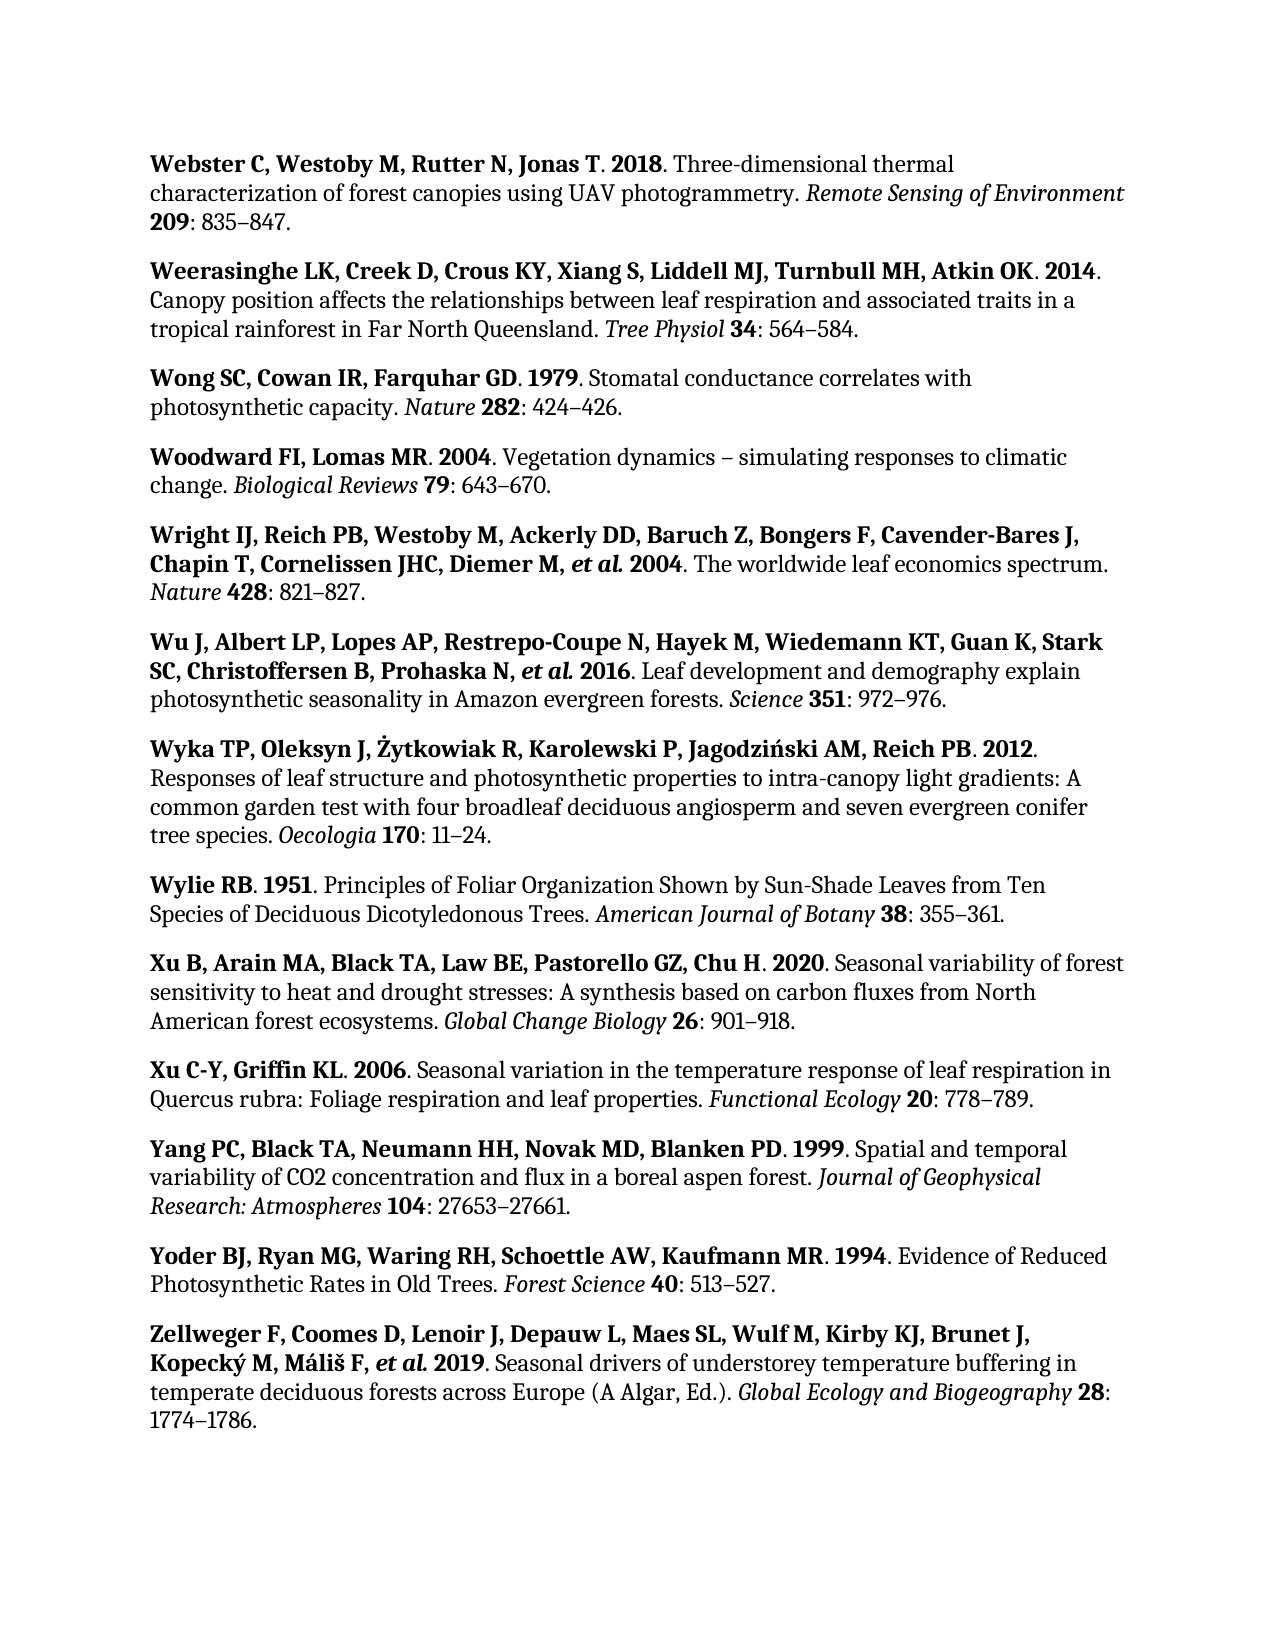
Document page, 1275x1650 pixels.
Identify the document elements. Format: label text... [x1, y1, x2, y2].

text Xu B, Arain MA, Black TA, Law BE, Pastorello GZ, Chu H. 2020. Seasonal variability of forest sensitivity to heat and drought stresses: A synthesis based on carbon fluxes from North American forest ecosystems. Global Change Biology 26: 901–918. [150, 949, 1125, 1035]
text Wu J, Albert LP, Lopes AP, Restrepo-Coupe N, Hayek M, Wiedemann KT, Guan K, Stark SC, Christoffersen B, Prohaska N, et al. 2016. Leaf development and demography explain photosynthetic seasonality in Amazon evergreen forests. Science 351: 972–976. [150, 628, 1125, 714]
text Wright IJ, Reich PB, Westoby M, Ackerly DD, Baruch Z, Bongers F, Cavender-Bares J, Chapin T, Cornelissen JHC, Diemer M, et al. 2004. The worldwide leaf economics spectrum. Nature 428: 821–827. [150, 521, 1125, 607]
text Wylie RB. 1951. Principles of Foliar Organization Shown by Sun-Shade Leaves from Ten Species of Deciduous Dicotyledonous Trees. American Journal of Botany 38: 355–361. [150, 871, 1125, 928]
text Webster C, Westoby M, Rutter N, Jonas T. 2018. Three-dimensional thermal characterization of forest canopies using UAV photogrammetry. Remote Sensing of Environment 209: 835–847. [150, 150, 1125, 236]
text Wyka TP, Oleksyn J, Żytkowiak R, Karolewski P, Jagodziński AM, Reich PB. 2012. Responses of leaf structure and photosynthetic properties to intra-canopy light gradients: A common garden test with four broadleaf deciduous angiosperm and seven evergreen conifer tree species. Oecologia 170: 11–24. [150, 735, 1125, 850]
text Zellweger F, Coomes D, Lenoir J, Depauw L, Maes SL, Wulf M, Kirby KJ, Brunet J, Kopecký M, Máliš F, et al. 2019. Seasonal drivers of understorey temperature buffering in temperate deciduous forests across Europe (A Algar, Ed.). Global Ecology and Biogeography 28: 1774–1786. [150, 1320, 1125, 1435]
text Xu C-Y, Griffin KL. 2006. Seasonal variation in the temperature response of leaf respiration in Quercus rubra: Foliage respiration and leaf properties. Functional Ecology 20: 778–789. [150, 1056, 1125, 1114]
text Weerasinghe LK, Creek D, Crous KY, Xiang S, Liddell MJ, Turnbull MH, Atkin OK. 2014. Canopy position affects the relationships between leaf respiration and associated traits in a tropical rainforest in Far North Queensland. Tree Physiol 34: 564–584. [150, 257, 1125, 343]
text Yang PC, Black TA, Neumann HH, Novak MD, Blanken PD. 1999. Spatial and temporal variability of CO2 concentration and flux in a boreal aspen forest. Journal of Geophysical Research: Atmospheres 104: 27653–27661. [150, 1134, 1125, 1221]
text Yoder BJ, Ryan MG, Waring RH, Schoettle AW, Kaufmann MR. 1994. Evidence of Reduced Photosynthetic Rates in Old Trees. Forest Science 40: 513–527. [150, 1242, 1125, 1299]
text Woodward FI, Lomas MR. 2004. Vegetation dynamics – simulating responses to climatic change. Biological Reviews 79: 643–670. [150, 442, 1125, 500]
text Wong SC, Cowan IR, Farquhar GD. 1979. Stomatal conductance correlates with photosynthetic capacity. Nature 282: 424–426. [150, 364, 1125, 422]
